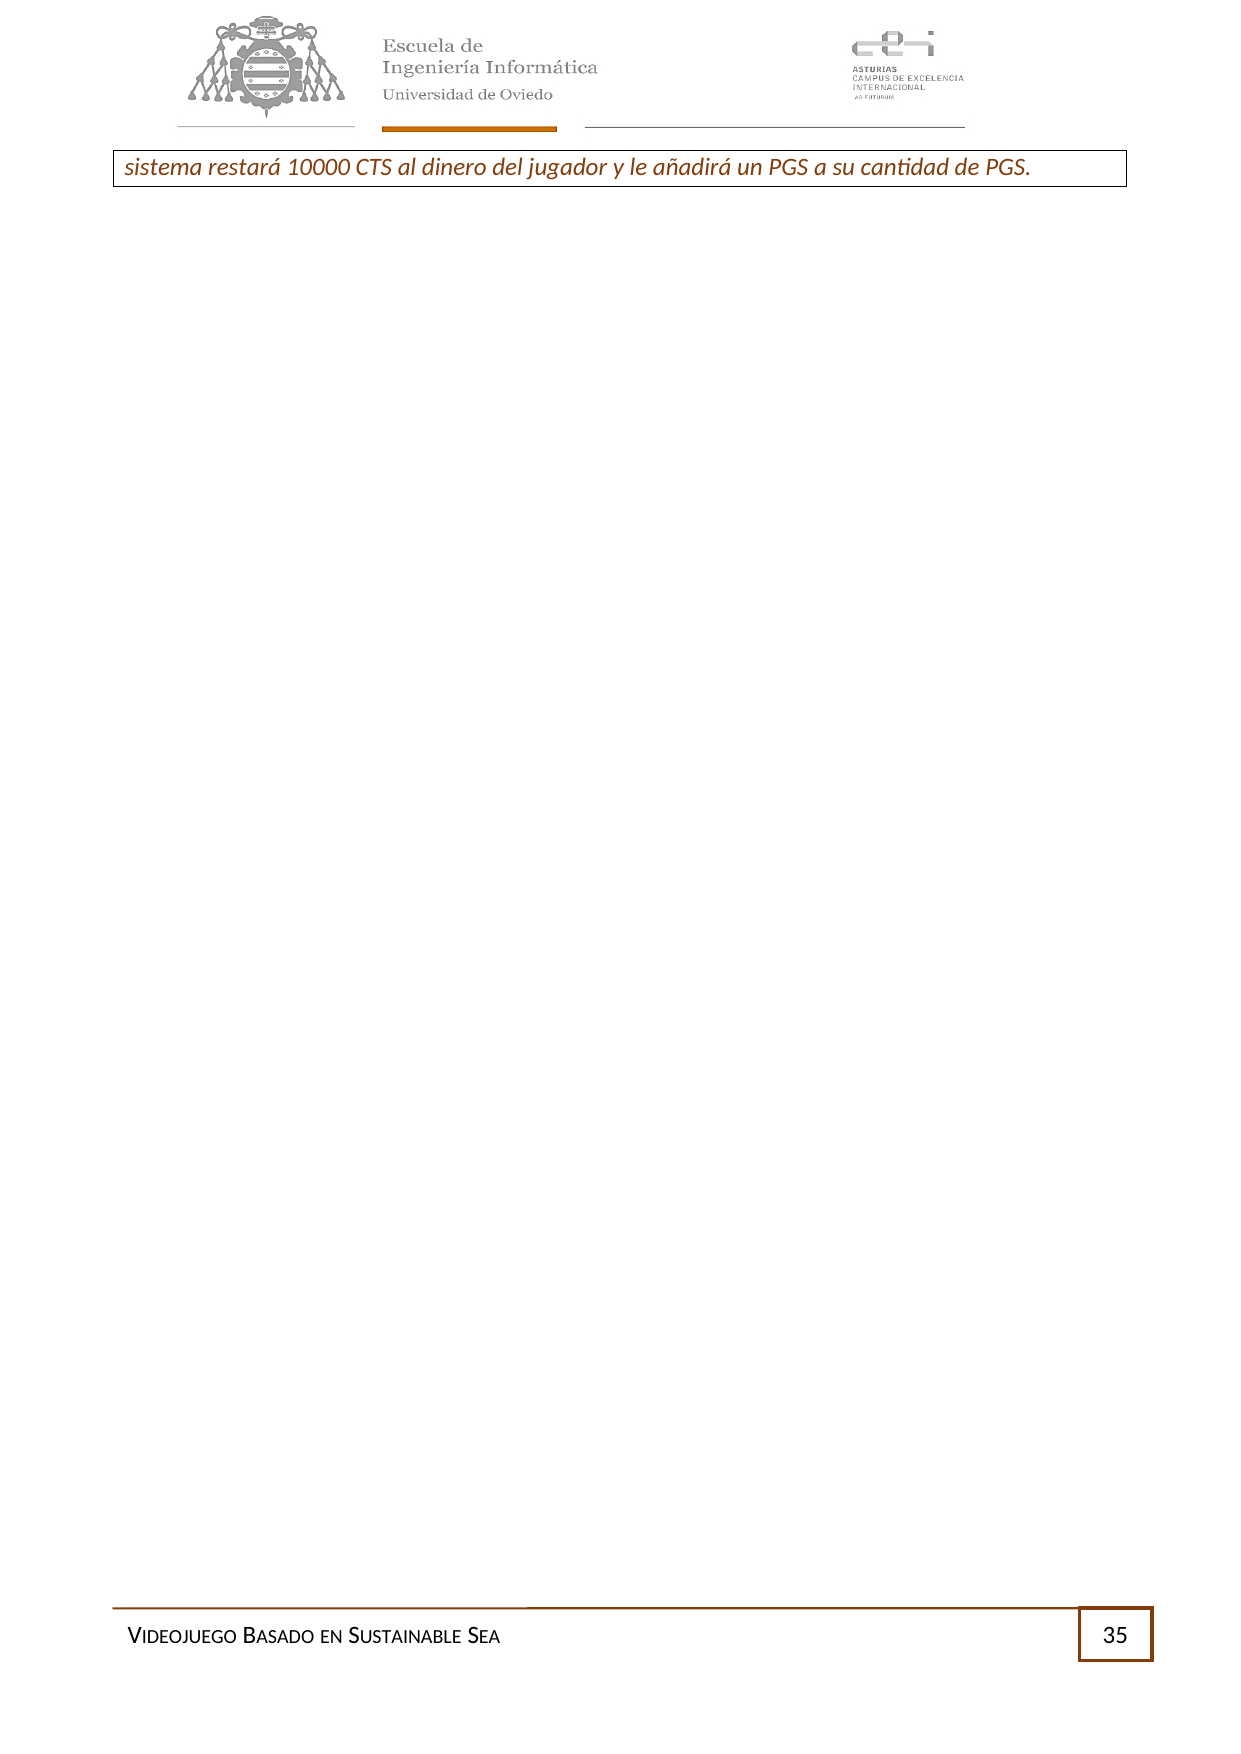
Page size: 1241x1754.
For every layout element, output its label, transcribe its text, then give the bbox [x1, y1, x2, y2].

picture [113, 6, 1030, 142]
